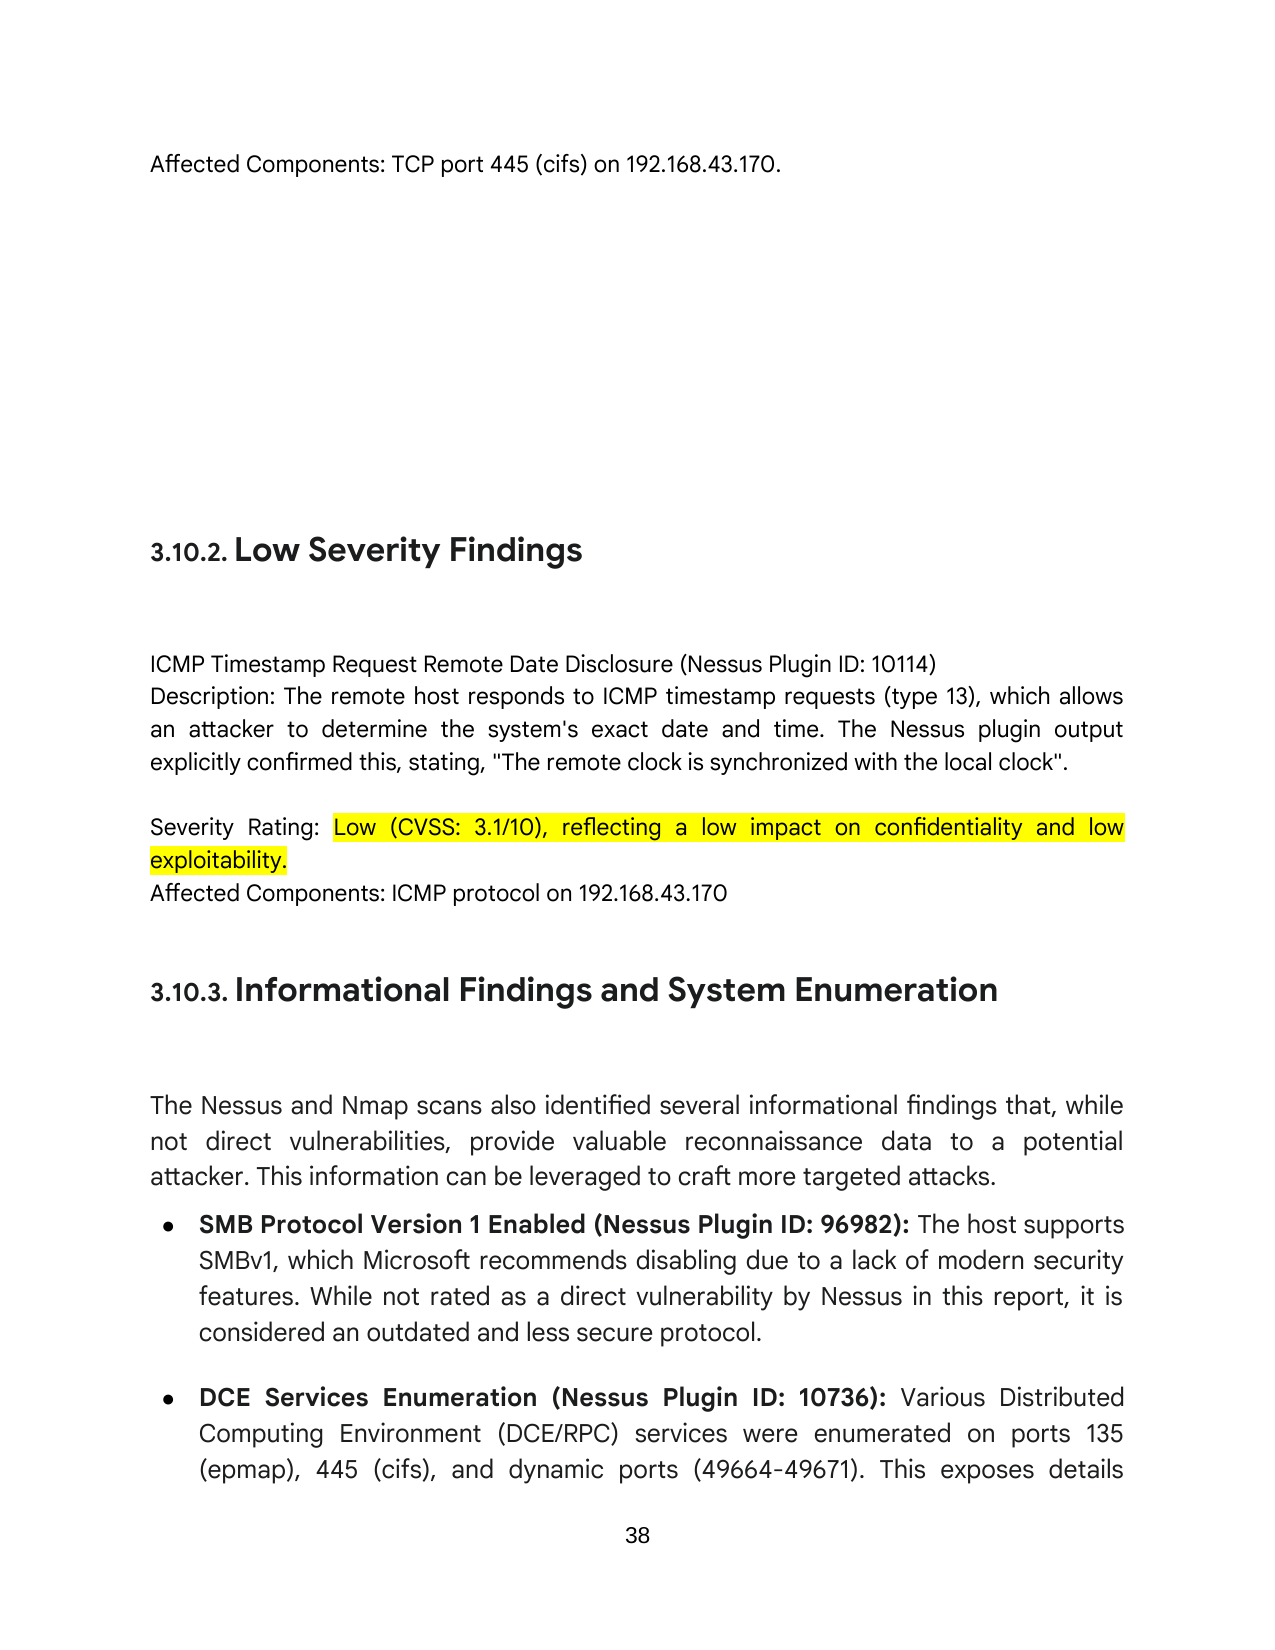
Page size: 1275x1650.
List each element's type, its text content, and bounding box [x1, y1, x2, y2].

text Affected Components: ICMP protocol on 192.168.43.170 [150, 879, 1125, 907]
subtitle 3.10.2. Low Severity Findings [150, 529, 1125, 571]
text ICMP Timestamp Request Remote Date Disclosure (Nessus Plugin ID: 10114) [150, 650, 1125, 678]
subtitle 3.10.3. Informational Findings and System Enumeration [150, 969, 1125, 1011]
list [161, 1383, 1125, 1485]
list SMB Protocol Version 1 Enabled (Nessus Plugin ID: 96982): The host supports SMBv1, which Microsoft recommends disabling due to a lack of modern security features. While not rated as a direct vulnerability by Nessus in this report, it is considered an outdated and less secure protocol. [161, 1210, 1125, 1348]
text Description: The remote host responds to ICMP timestamp requests (type 13), which allows an attacker to determine the system's exact date and time. The Nessus plugin output explicitly confirmed this, stating, "The remote clock is synchronized with the local clock". [150, 682, 1125, 777]
text Severity Rating: Low (CVSS: 3.1/10), reflecting a low impact on confidentiality and low exploitability. [150, 813, 1125, 875]
text Affected Components: TCP port 445 (cifs) on 192.168.43.170. [150, 150, 1125, 179]
text The Nessus and Nmap scans also identified several informational findings that, while not direct vulnerabilities, provide valuable reconnaissance data to a potential attacker. This information can be leveraged to craft more targeted attacks. [150, 1090, 1125, 1193]
